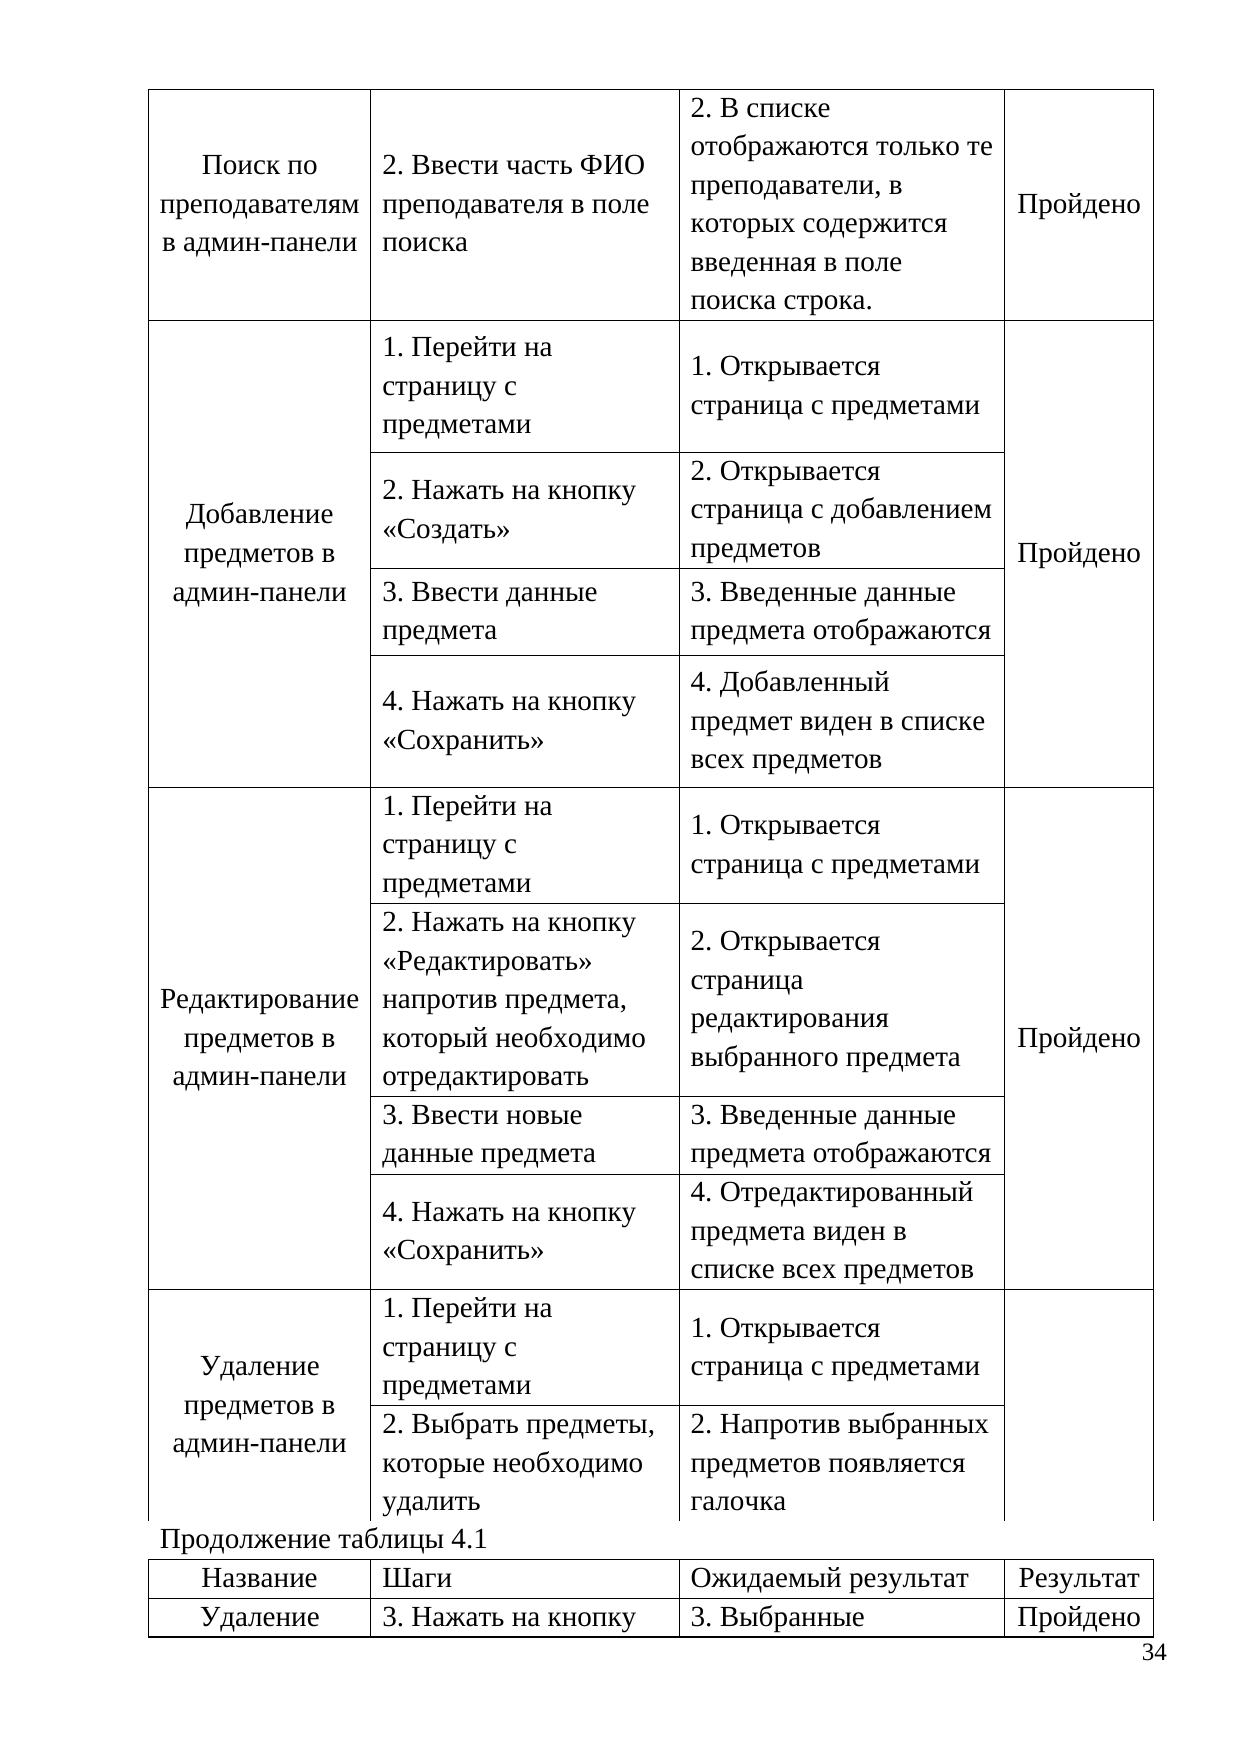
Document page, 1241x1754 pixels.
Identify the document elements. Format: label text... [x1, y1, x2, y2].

table_cell 1. Открывается страница с предметами [680, 321, 1004, 452]
table_cell 2. Нажать на кнопку «Редактировать» напротив предмета, который необходимо отредактировать [371, 904, 679, 1096]
table_cell 2. Выбрать предметы, которые необходимо удалить [371, 1406, 679, 1521]
table_cell Пройдено [1005, 788, 1153, 1289]
table_cell Удаление предметов в админ-панели [149, 1290, 370, 1521]
table_cell 2. Открывается страница с добавлением предметов [680, 453, 1004, 568]
table_cell 3. Ввести новые данные предмета [371, 1097, 679, 1173]
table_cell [149, 1599, 370, 1636]
table_cell [1005, 1290, 1153, 1521]
table_cell 3. Ввести данные предмета [371, 569, 679, 655]
table_cell 4. Нажать на кнопку «Сохранить» [371, 1175, 679, 1289]
table_cell Ожидаемый результат [680, 1560, 1004, 1598]
table_cell Добавление предметов в админ-панели [149, 321, 370, 787]
table_cell Редактирование предметов в админ-панели [149, 788, 370, 1289]
table_cell Шаги [371, 1560, 679, 1598]
table_cell 2. Нажать на кнопку «Создать» [371, 453, 679, 568]
table_cell 4. Нажать на кнопку «Сохранить» [371, 656, 679, 787]
table_cell 1. Открывается страница с предметами [680, 788, 1004, 903]
table_cell 1. Перейти на страницу с предметами [371, 788, 679, 903]
table_cell Пройдено [1005, 90, 1153, 320]
table_cell 2. В списке отображаются только те преподаватели, в которых содержится введенная в поле поиска строка. [680, 90, 1004, 320]
table_cell Пройдено [1005, 321, 1153, 787]
table_cell 2. Открывается страница редактирования выбранного предмета [680, 904, 1004, 1096]
table_cell Название [149, 1560, 370, 1598]
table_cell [680, 1599, 1004, 1636]
table_cell 1. Перейти на страницу с предметами [371, 1290, 679, 1405]
table_cell 1. Открывается страница с предметами [680, 1290, 1004, 1405]
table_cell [371, 1599, 679, 1636]
table_cell 4. Отредактированный предмета виден в списке всех предметов [680, 1175, 1004, 1289]
table_cell 4. Добавленный предмет виден в списке всех предметов [680, 656, 1004, 787]
table_cell 1. Перейти на страницу с предметами [371, 321, 679, 452]
table_cell Результат [1005, 1560, 1153, 1598]
table_cell 3. Введенные данные предмета отображаются [680, 569, 1004, 655]
table_cell Продолжение таблицы 4.1 [148, 1521, 1154, 1559]
table_cell 2. Ввести часть ФИО преподавателя в поле поиска [371, 90, 679, 320]
table_cell Пройдено [1005, 1599, 1153, 1636]
table_cell 3. Введенные данные предмета отображаются [680, 1097, 1004, 1173]
table_cell 2. Напротив выбранных предметов появляется галочка [680, 1406, 1004, 1521]
table_cell Поиск по преподавателям в админ-панели [149, 90, 370, 320]
